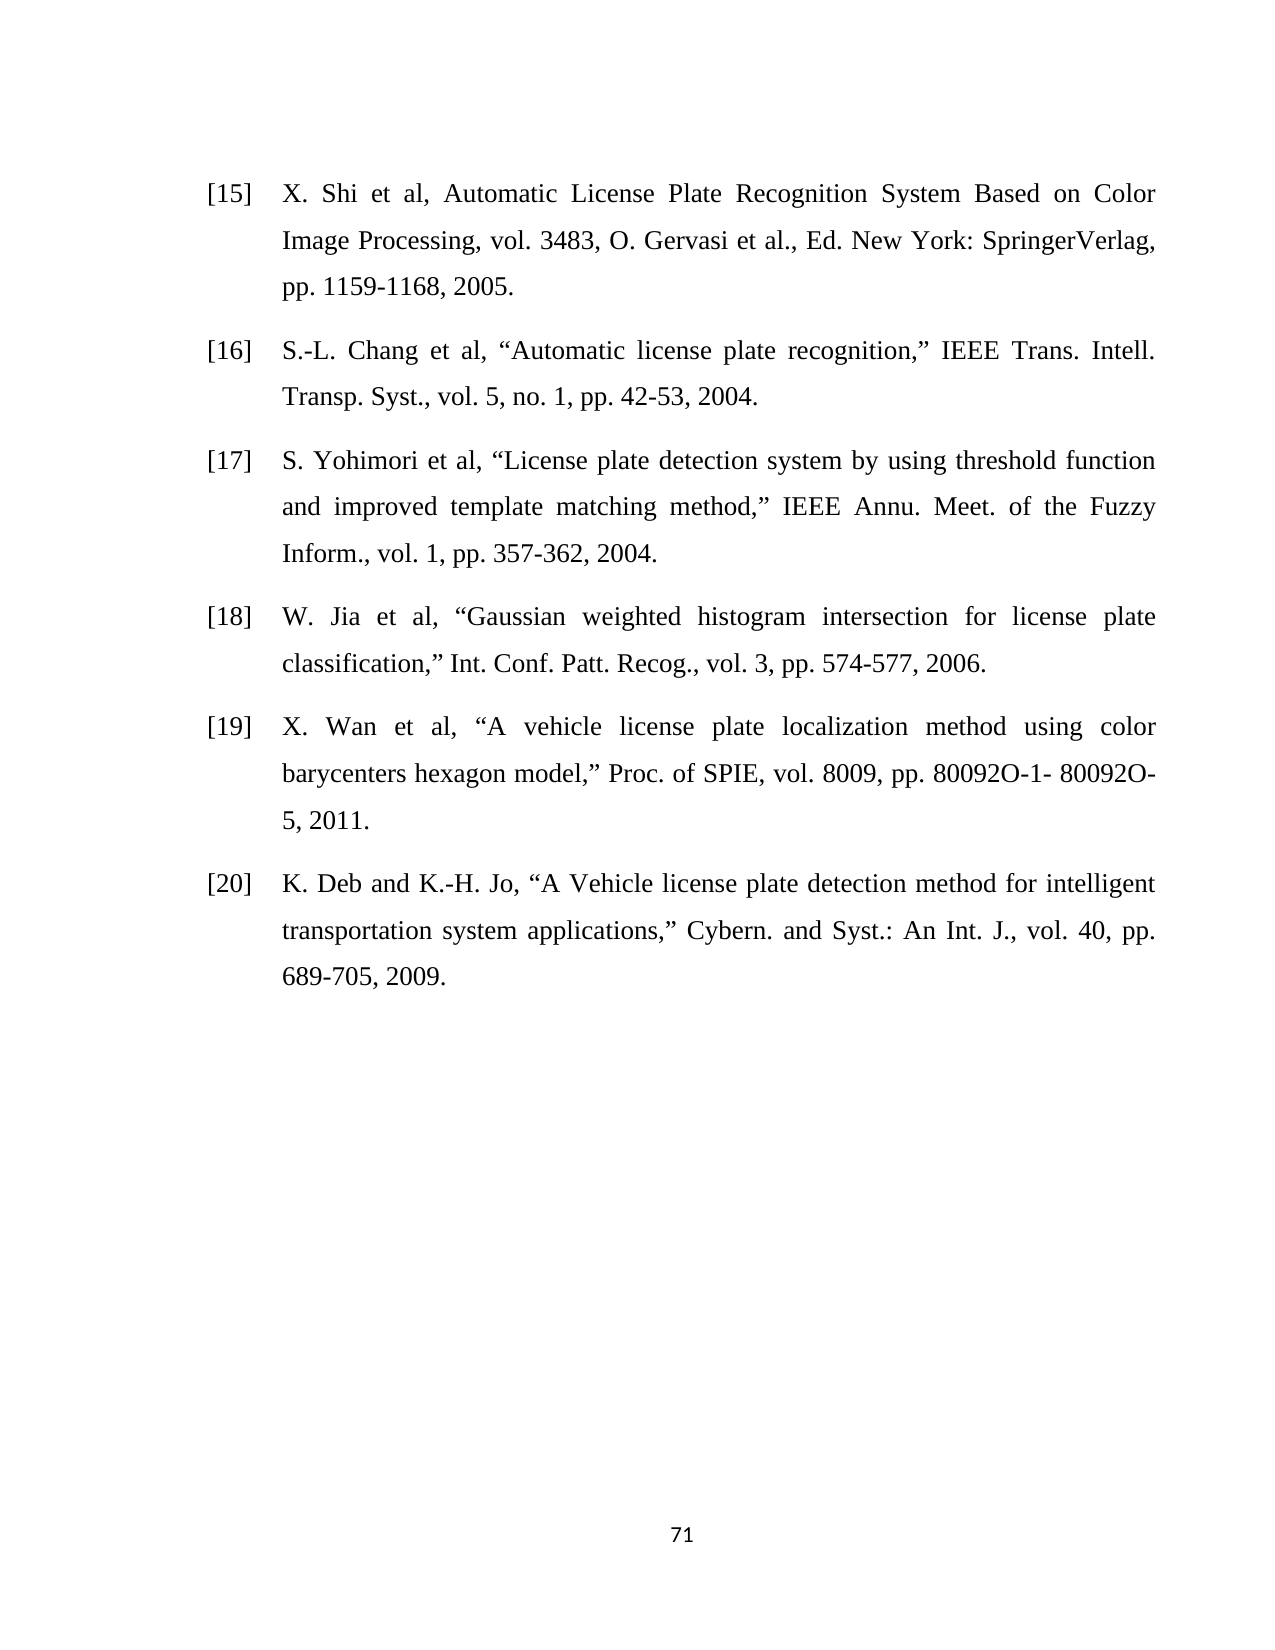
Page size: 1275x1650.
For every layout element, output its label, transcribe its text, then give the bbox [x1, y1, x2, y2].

text [17] S. Yohimori et al, “License plate detection system by using threshold function and improved template matching method,” IEEE Annu. Meet. of the Fuzzy Inform., vol. 1, pp. 357-362, 2004. [207, 444, 1157, 568]
text [20] K. Deb and K.-H. Jo, “A Vehicle license plate detection method for intelligent transportation system applications,” Cybern. and Syst.: An Int. J., vol. 40, pp. 689-705, 2009. [207, 867, 1157, 992]
text [16] S.-L. Chang et al, “Automatic license plate recognition,” IEEE Trans. Intell. Transp. Syst., vol. 5, no. 1, pp. 42-53, 2004. [207, 334, 1157, 412]
text [15] X. Shi et al, Automatic License Plate Recognition System Based on Color Image Processing, vol. 3483, O. Gervasi et al., Ed. New York: SpringerVerlag, pp. 1159-1168, 2005. [207, 177, 1157, 302]
text [18] W. Jia et al, “Gaussian weighted histogram intersection for license plate classification,” Int. Conf. Patt. Recog., vol. 3, pp. 574-577, 2006. [207, 601, 1157, 678]
text [19] X. Wan et al, “A vehicle license plate localization method using color barycenters hexagon model,” Proc. of SPIE, vol. 8009, pp. 80092O-1- 80092O-5, 2011. [207, 711, 1157, 835]
